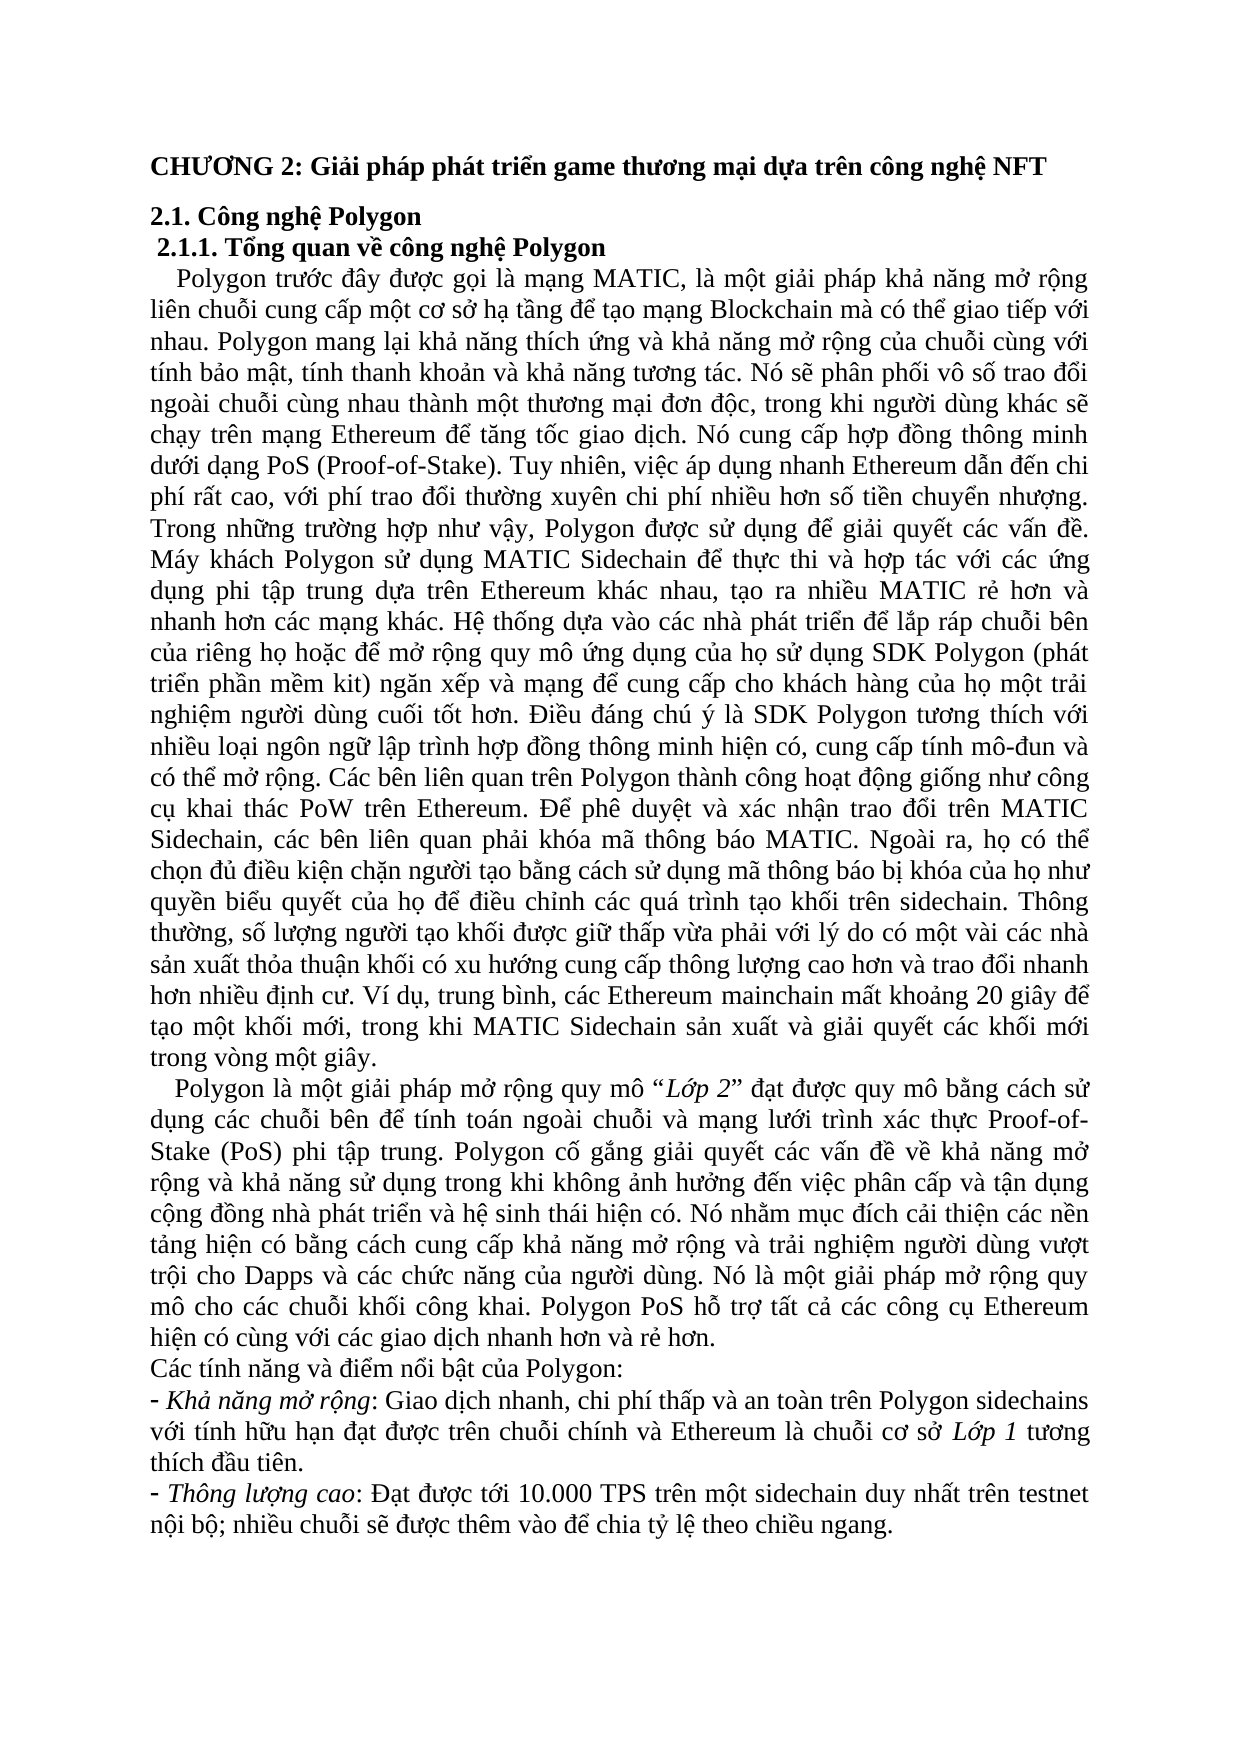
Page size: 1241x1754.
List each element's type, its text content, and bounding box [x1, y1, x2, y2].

text Polygon là một giải pháp mở rộng quy mô “Lớp 2” đạt được quy mô bằng cách sử dụng các chuỗi bên để tính toán ngoài chuỗi và mạng lưới trình xác thực Proof-of-Stake (PoS) phi tập trung. Polygon cố gắng giải quyết các vấn đề về khả năng mở rộng và khả năng sử dụng trong khi không ảnh hưởng đến việc phân cấp và tận dụng cộng đồng nhà phát triển và hệ sinh thái hiện có. Nó nhằm mục đích cải thiện các nền tảng hiện có bằng cách cung cấp khả năng mở rộng và trải nghiệm người dùng vượt trội cho Dapps và các chức năng của người dùng. Nó là một giải pháp mở rộng quy mô cho các chuỗi khối công khai. Polygon PoS hỗ trợ tất cả các công cụ Ethereum hiện có cùng với các giao dịch nhanh hơn và rẻ hơn. [150, 1072, 1090, 1353]
text Các tính năng và điểm nổi bật của Polygon: [150, 1353, 1090, 1384]
text Thông lượng cao: Đạt được tới 10.000 TPS trên một sidechain duy nhất trên testnet nội bộ; nhiều chuỗi sẽ được thêm vào để chia tỷ lệ theo chiều ngang. [150, 1477, 1090, 1540]
text Khả năng mở rộng: Giao dịch nhanh, chi phí thấp và an toàn trên Polygon sidechains với tính hữu hạn đạt được trên chuỗi chính và Ethereum là chuỗi cơ sở Lớp 1 tương thích đầu tiên. [150, 1384, 1090, 1477]
text 2.1.1. Tổng quan về công nghệ Polygon [150, 231, 1090, 262]
text 2.1. Công nghệ Polygon [150, 200, 1090, 231]
text CHƯƠNG 2: Giải pháp phát triển game thương mại dựa trên công nghệ NFT [150, 150, 1090, 181]
text Polygon trước đây được gọi là mạng MATIC, là một giải pháp khả năng mở rộng liên chuỗi cung cấp một cơ sở hạ tầng để tạo mạng Blockchain mà có thể giao tiếp với nhau. Polygon mang lại khả năng thích ứng và khả năng mở rộng của chuỗi cùng với tính bảo mật, tính thanh khoản và khả năng tương tác. Nó sẽ phân phối vô số trao đổi ngoài chuỗi cùng nhau thành một thương mại đơn độc, trong khi người dùng khác sẽ chạy trên mạng Ethereum để tăng tốc giao dịch. Nó cung cấp hợp đồng thông minh dưới dạng PoS (Proof-of-Stake). Tuy nhiên, việc áp dụng nhanh Ethereum dẫn đến chi phí rất cao, với phí trao đổi thường xuyên chi phí nhiều hơn số tiền chuyển nhượng. Trong những trường hợp như vậy, Polygon được sử dụng để giải quyết các vấn đề. Máy khách Polygon sử dụng MATIC Sidechain để thực thi và hợp tác với các ứng dụng phi tập trung dựa trên Ethereum khác nhau, tạo ra nhiều MATIC rẻ hơn và nhanh hơn các mạng khác. Hệ thống dựa vào các nhà phát triển để lắp ráp chuỗi bên của riêng họ hoặc để mở rộng quy mô ứng dụng của họ sử dụng SDK Polygon (phát triển phần mềm kit) ngăn xếp và mạng để cung cấp cho khách hàng của họ một trải nghiệm người dùng cuối tốt hơn. Điều đáng chú ý là SDK Polygon tương thích với nhiều loại ngôn ngữ lập trình hợp đồng thông minh hiện có, cung cấp tính mô-đun và có thể mở rộng. Các bên liên quan trên Polygon thành công hoạt động giống như công cụ khai thác PoW trên Ethereum. Để phê duyệt và xác nhận trao đổi trên MATIC Sidechain, các bên liên quan phải khóa mã thông báo MATIC. Ngoài ra, họ có thể chọn đủ điều kiện chặn người tạo bằng cách sử dụng mã thông báo bị khóa của họ như quyền biểu quyết của họ để điều chỉnh các quá trình tạo khối trên sidechain. Thông thường, số lượng người tạo khối được giữ thấp vừa phải với lý do có một vài các nhà sản xuất thỏa thuận khối có xu hướng cung cấp thông lượng cao hơn và trao đổi nhanh hơn nhiều định cư. Ví dụ, trung bình, các Ethereum mainchain mất khoảng 20 giây để tạo một khối mới, trong khi MATIC Sidechain sản xuất và giải quyết các khối mới trong vòng một giây. [150, 262, 1090, 1072]
